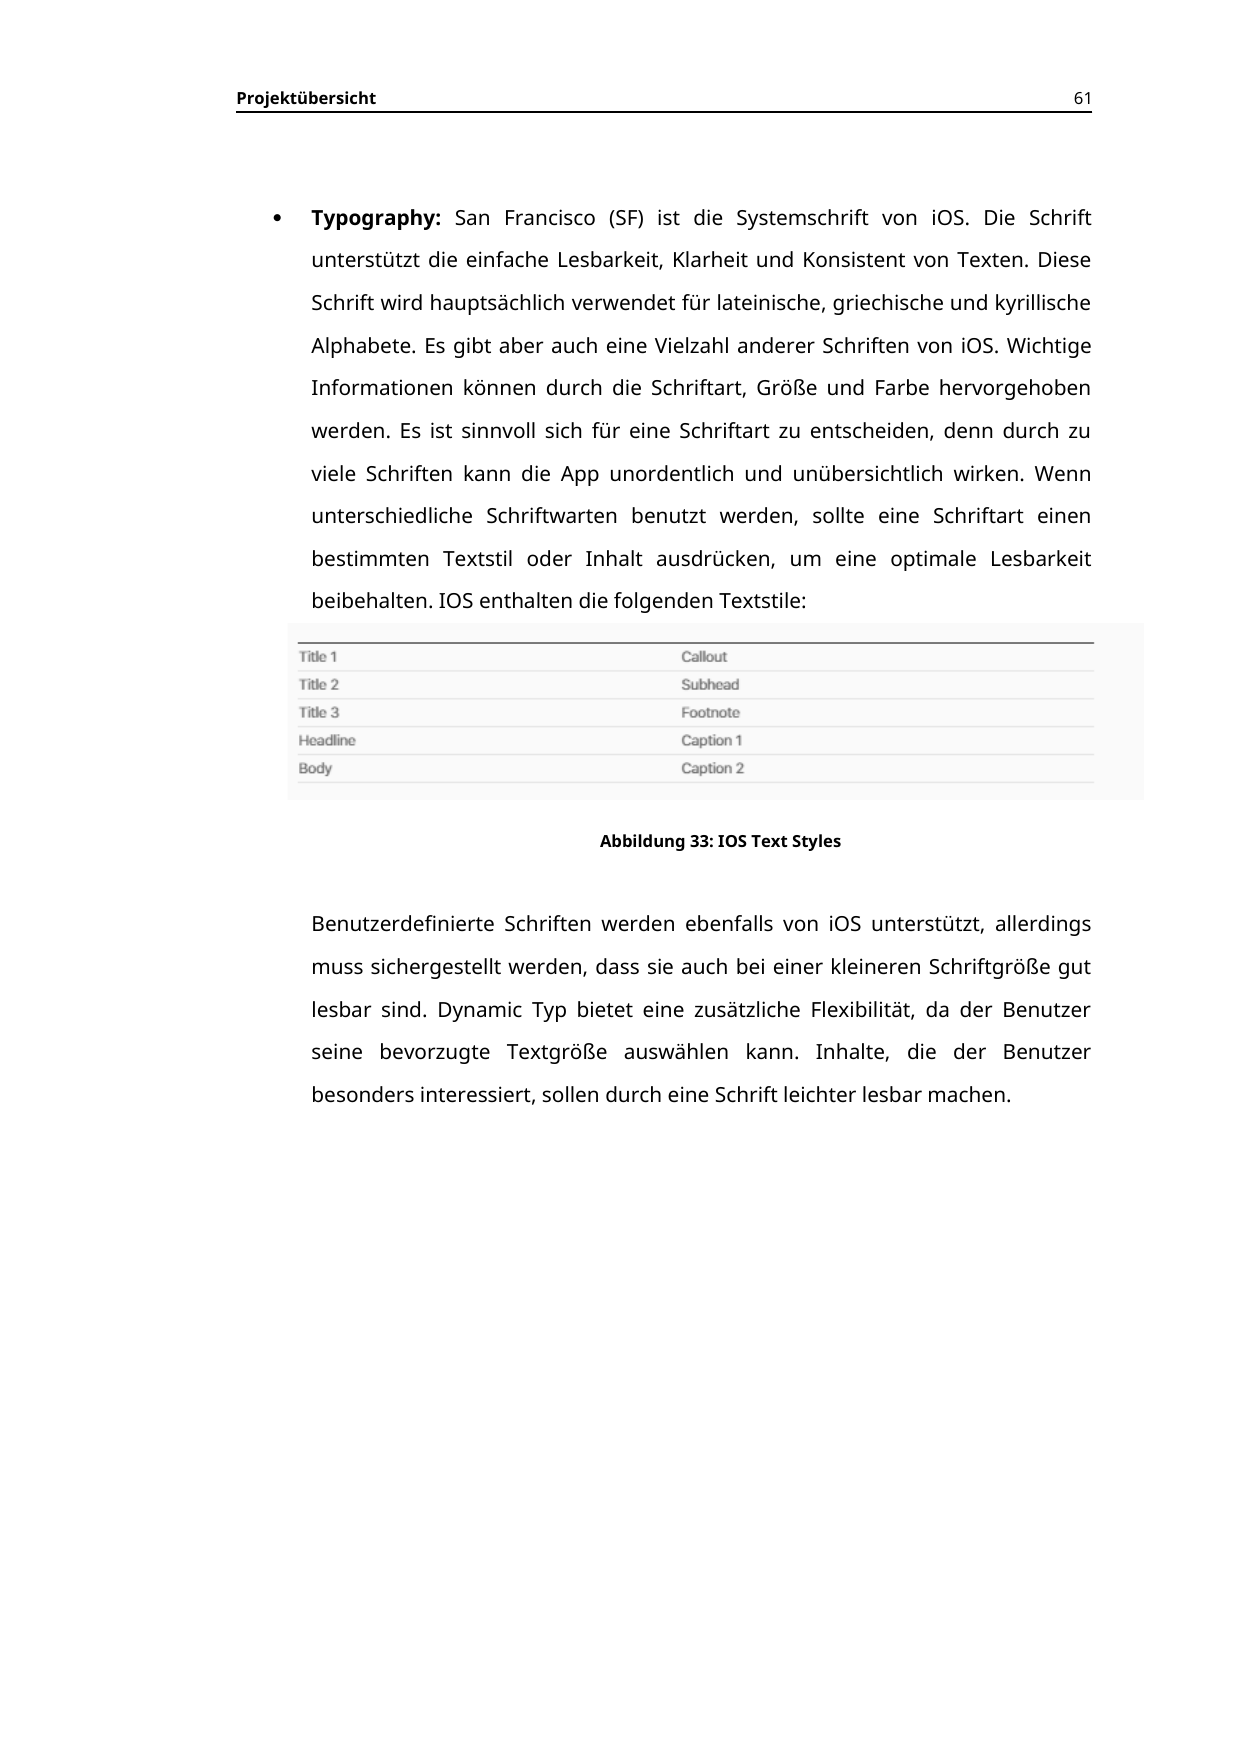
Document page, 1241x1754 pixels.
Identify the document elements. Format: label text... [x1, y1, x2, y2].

picture [287, 623, 1144, 800]
list Typography: San Francisco (SF) ist die Systemschrift von iOS. Die Schrift unterstützt die einfache Lesbarkeit, Klarheit und Konsistent von Texten. Diese Schrift wird hauptsächlich verwendet für lateinische, griechische und kyrillische Alphabete. Es gibt aber auch eine Vielzahl anderer Schriften von iOS. Wichtige Informationen können durch die Schriftart, Größe und Farbe hervorgehoben werden. Es ist sinnvoll sich für eine Schriftart zu entscheiden, denn durch zu viele Schriften kann die App unordentlich und unübersichtlich wirken. Wenn unterschiedliche Schriftwarten benutzt werden, sollte eine Schriftart einen bestimmten Textstil oder Inhalt ausdrücken, um eine optimale Lesbarkeit beibehalten. IOS enthalten die folgenden Textstile: [274, 203, 1092, 615]
list Benutzerdefinierte Schriften werden ebenfalls von iOS unterstützt, allerdings muss sichergestellt werden, dass sie auch bei einer kleineren Schriftgröße gut lesbar sind. Dynamic Typ bietet eine zusätzliche Flexibilität, da der Benutzer seine bevorzugte Textgröße auswählen kann. Inhalte, die der Benutzer besonders interessiert, sollen durch eine Schrift leichter lesbar machen. [311, 909, 1092, 1108]
